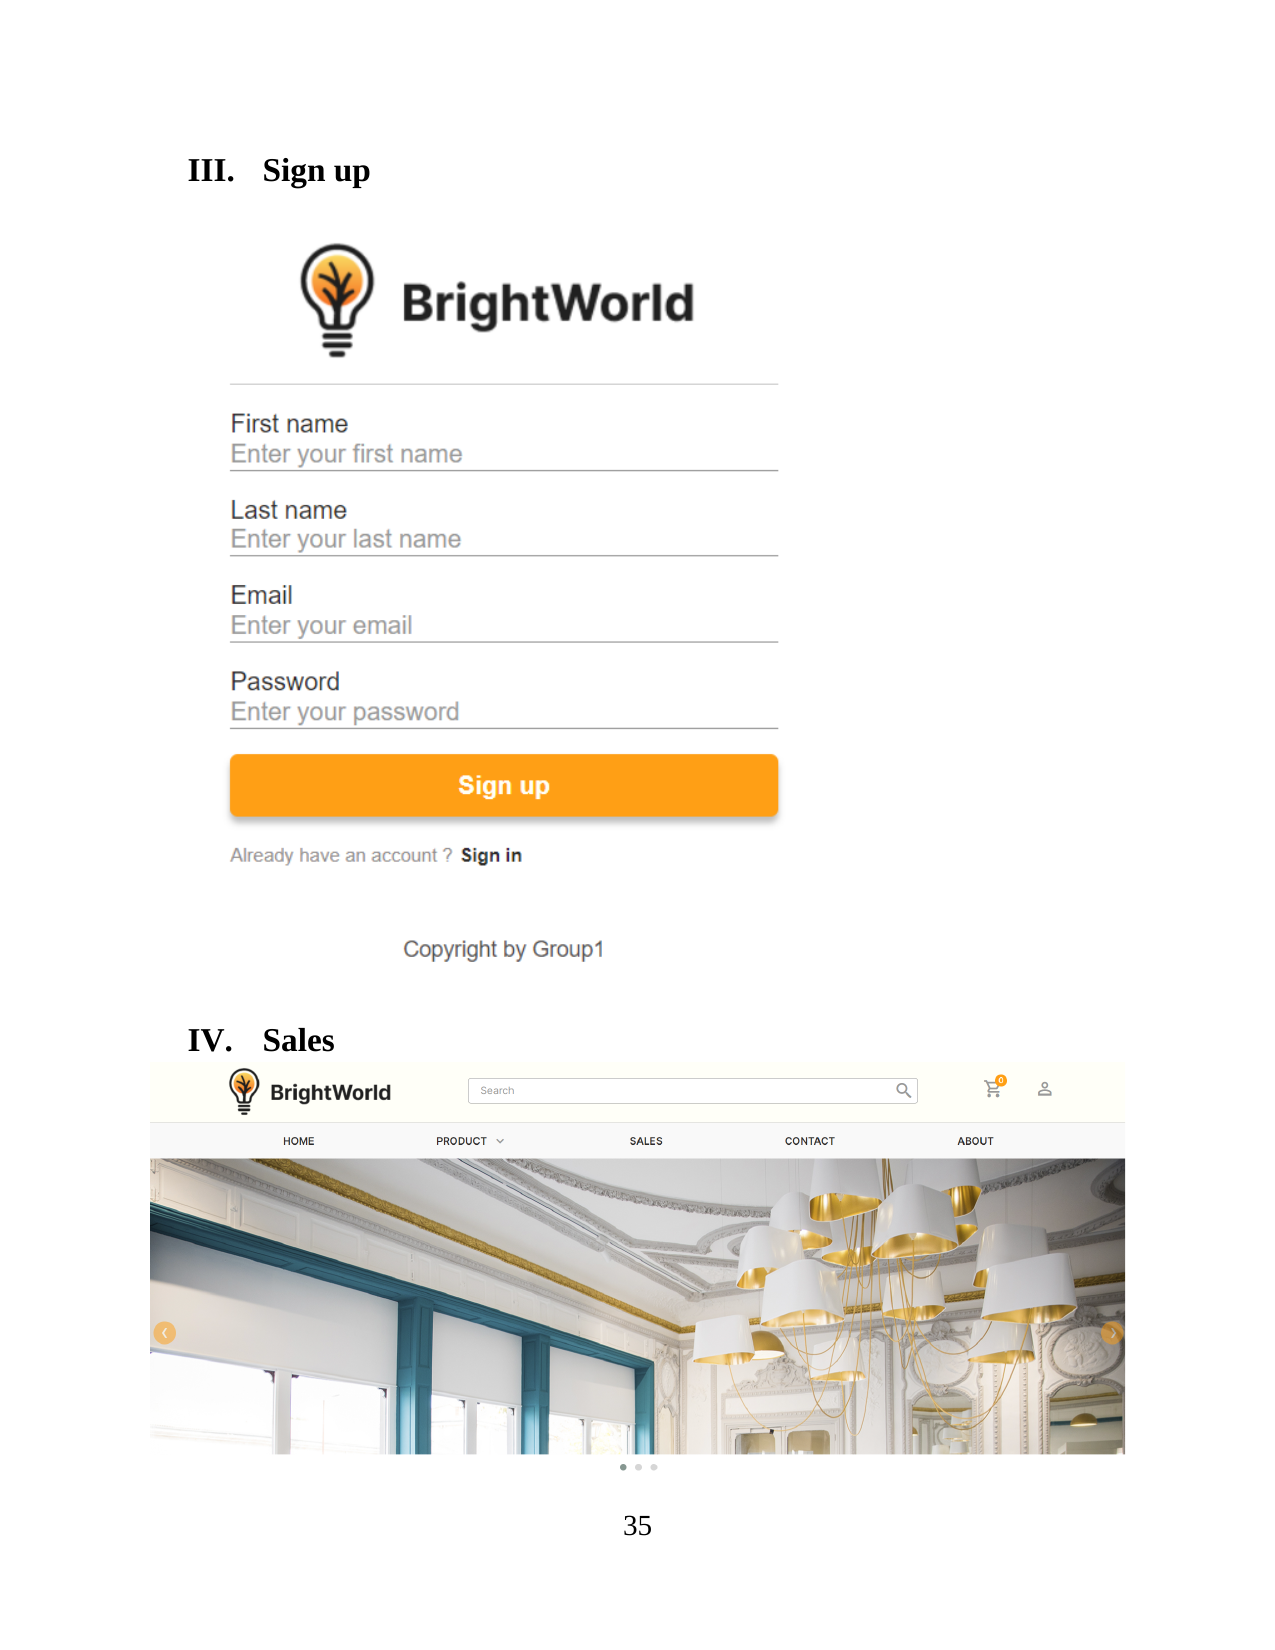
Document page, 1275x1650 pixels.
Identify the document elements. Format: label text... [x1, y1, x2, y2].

subtitle Sales [187, 1021, 1125, 1059]
picture [150, 1062, 1125, 1493]
picture [150, 191, 851, 1002]
subtitle Sign up [187, 150, 1125, 188]
